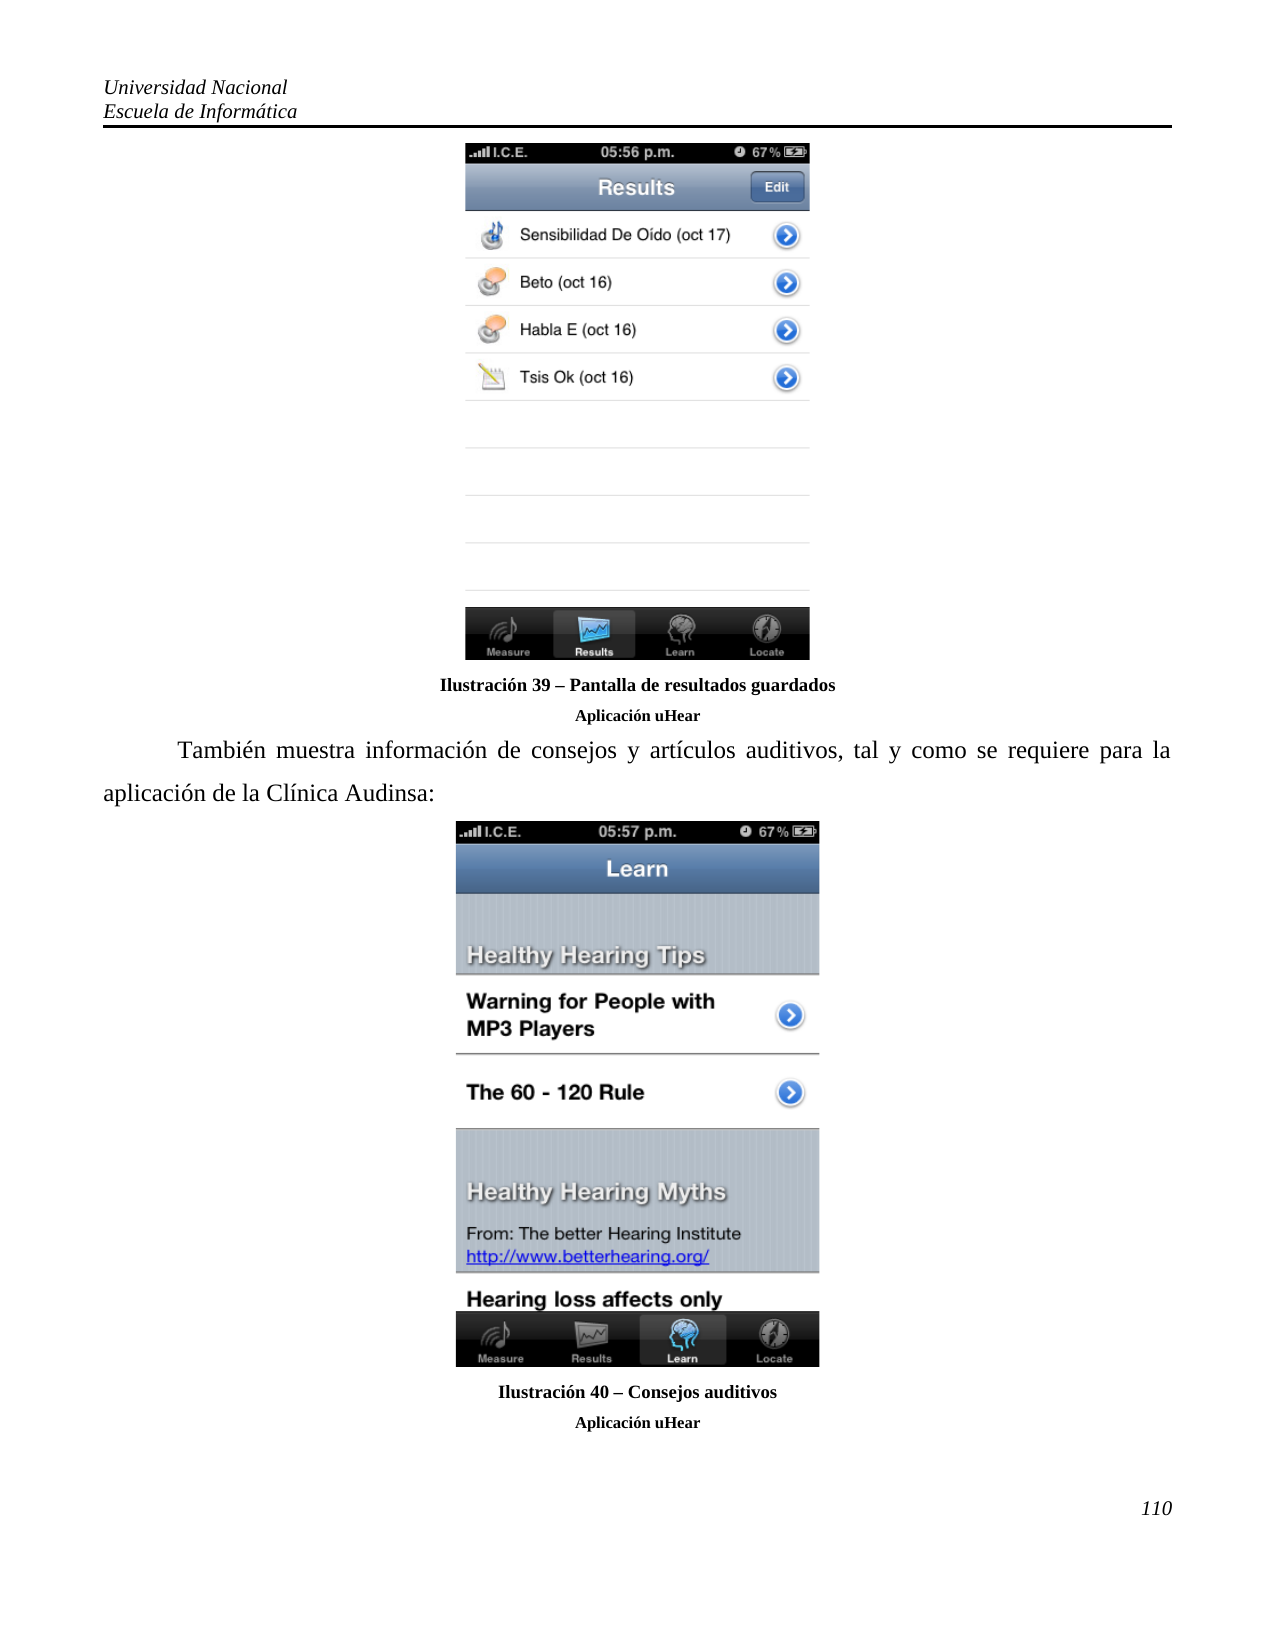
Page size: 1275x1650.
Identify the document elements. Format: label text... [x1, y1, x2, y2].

text Aplicación uHear [103, 1413, 1172, 1432]
picture [455, 821, 820, 1367]
text Ilustración 40 – Consejos auditivos [103, 1381, 1172, 1402]
text Ilustración 39 – Pantalla de resultados guardados [103, 674, 1172, 695]
text También muestra información de consejos y artículos auditivos, tal y como se requiere para la aplicación de la Clínica Audinsa: [103, 735, 1172, 807]
picture [465, 143, 810, 660]
text Aplicación uHear [103, 706, 1172, 725]
